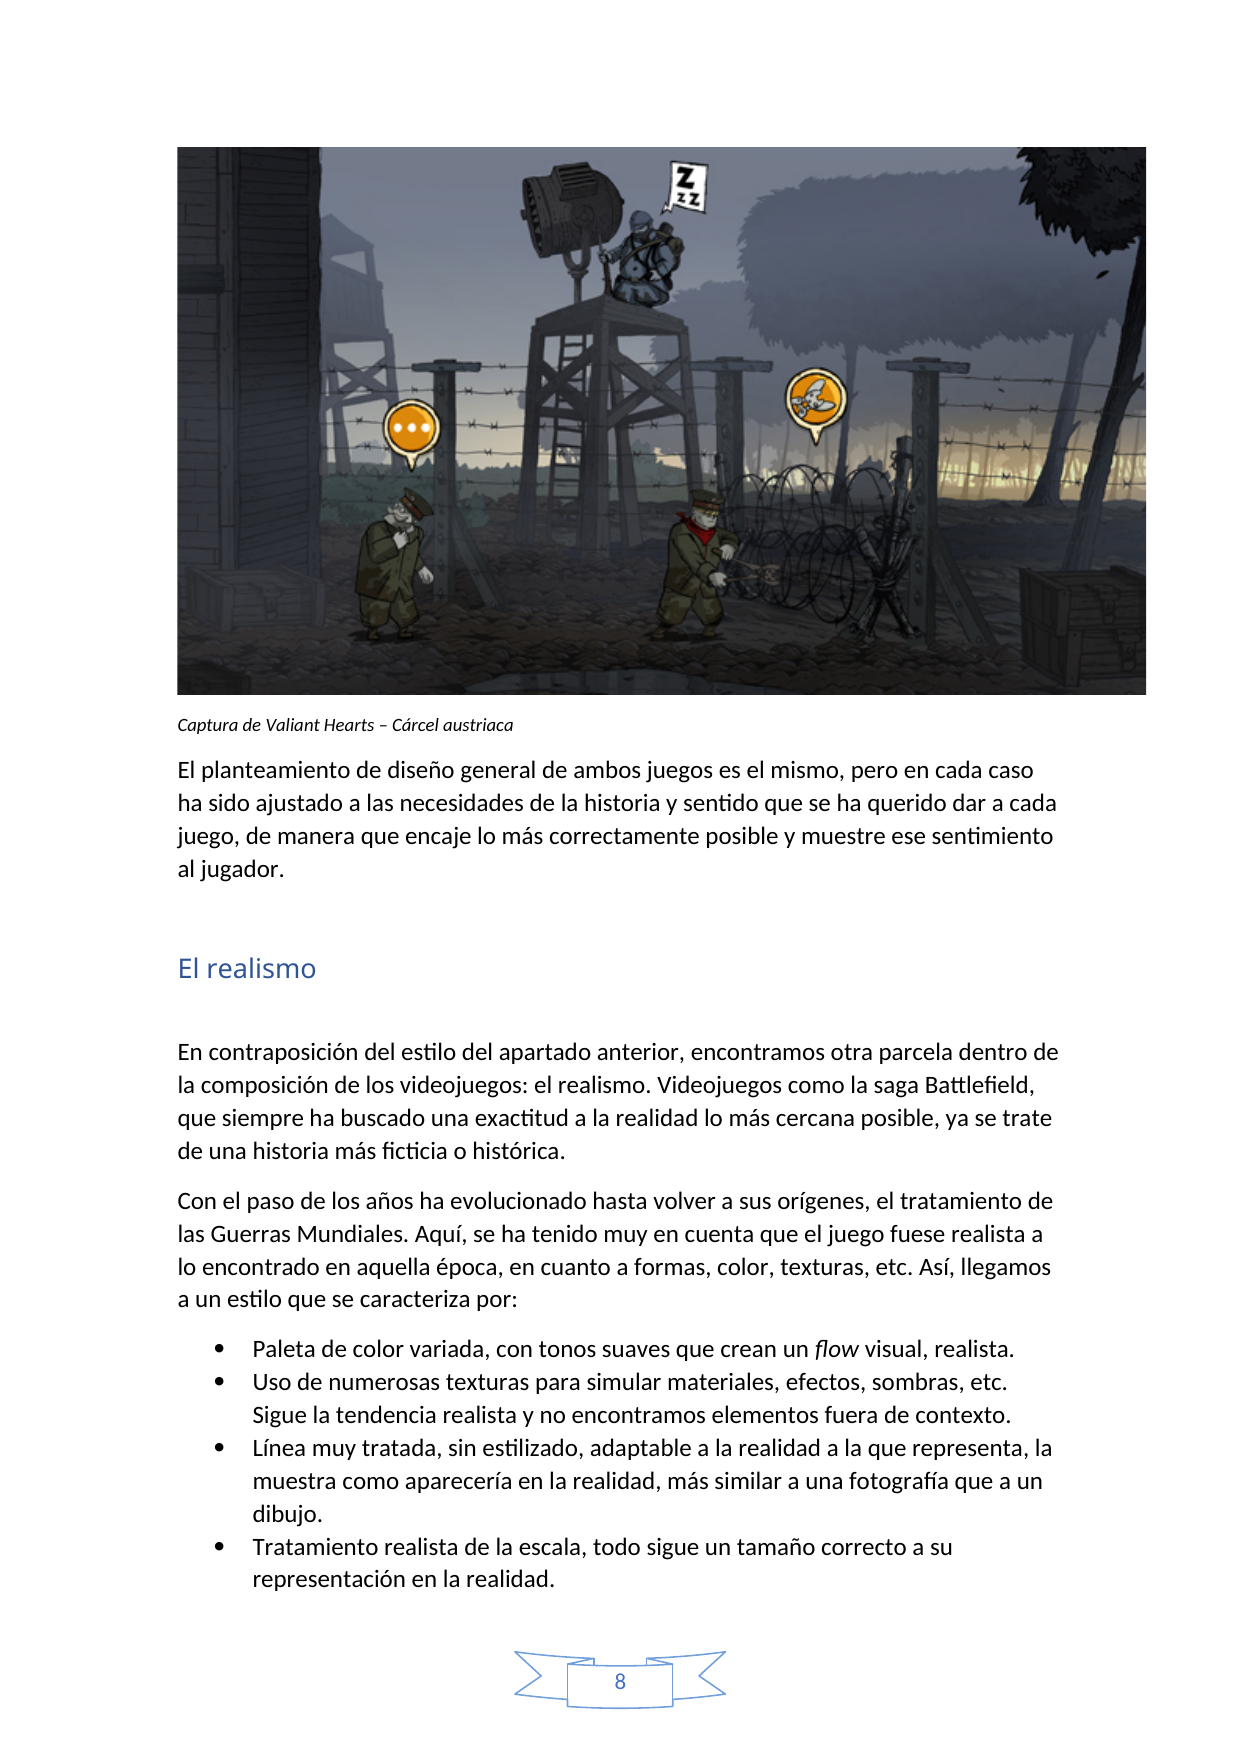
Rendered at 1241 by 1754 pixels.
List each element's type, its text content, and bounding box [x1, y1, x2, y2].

text En contraposición del estilo del apartado anterior, encontramos otra parcela dentro de la composición de los videojuegos: el realismo. Videojuegos como la saga Battlefield, que siempre ha buscado una exactitud a la realidad lo más cercana posible, ya se trate de una historia más ficticia o histórica. [177, 1037, 1063, 1166]
list Uso de numerosas texturas para simular materiales, efectos, sombras, etc. Sigue la tendencia realista y no encontramos elementos fuera de contexto. [215, 1366, 1063, 1429]
list Paleta de color variada, con tonos suaves que crean un flow visual, realista. [215, 1333, 1063, 1364]
list Línea muy tratada, sin estilizado, adaptable a la realidad a la que representa, la muestra como aparecería en la realidad, más similar a una fotografía que a un dibujo. [215, 1432, 1063, 1528]
text Captura de Valiant Hearts – Cárcel austriaca [177, 713, 1063, 736]
text El planteamiento de diseño general de ambos juegos es el mismo, pero en cada caso ha sido ajustado a las necesidades de la historia y sentido que se ha querido dar a cada juego, de manera que encaje lo más correctamente posible y muestre ese sentimiento al jugador. [177, 755, 1063, 884]
text Con el paso de los años ha evolucionado hasta volver a sus orígenes, el tratamiento de las Guerras Mundiales. Aquí, se ha tenido muy en cuenta que el juego fuese realista a lo encontrado en aquella época, en cuanto a formas, color, texturas, etc. Así, llegamos a un estilo que se caracteriza por: [177, 1185, 1063, 1314]
list Tratamiento realista de la escala, todo sigue un tamaño correcto a su representación en la realidad. [215, 1531, 1063, 1594]
picture [177, 147, 1147, 695]
subtitle El realismo [177, 950, 1063, 987]
